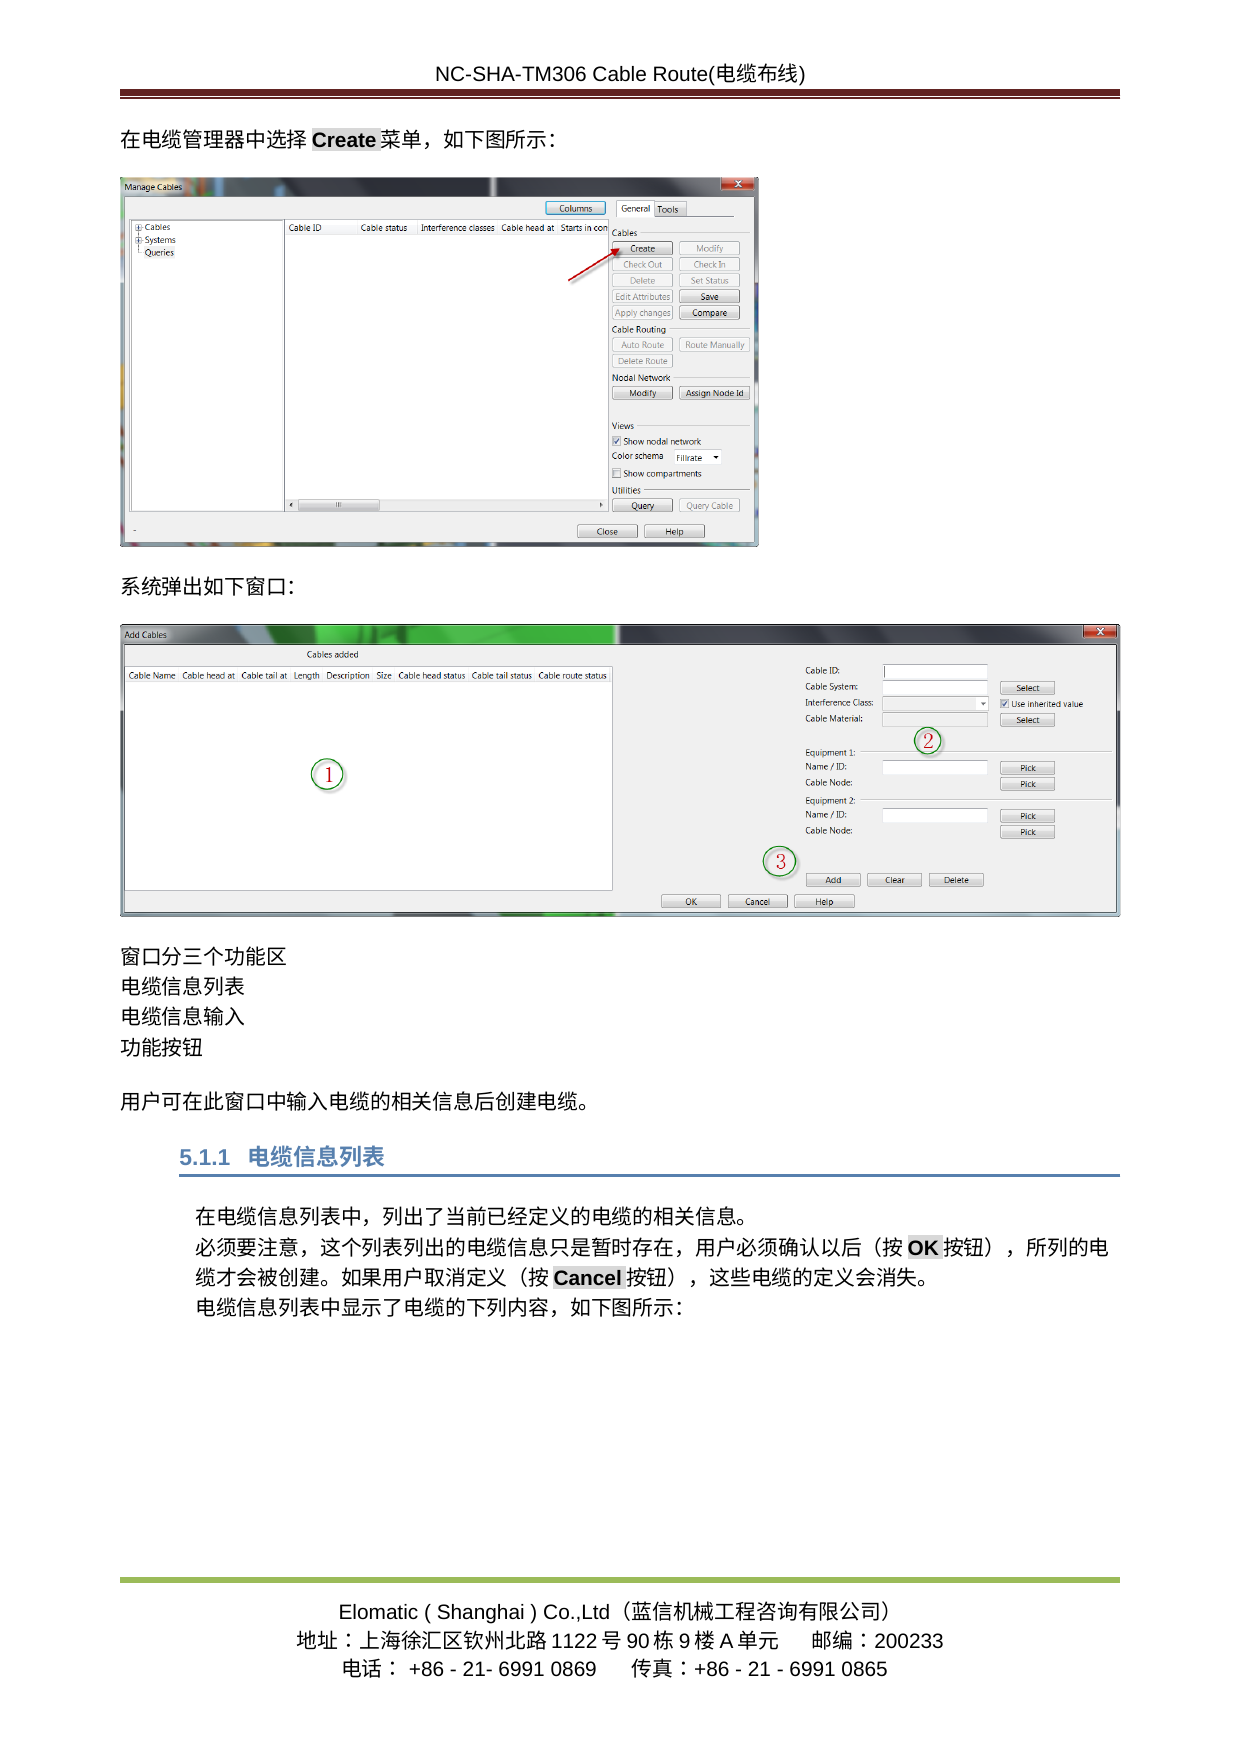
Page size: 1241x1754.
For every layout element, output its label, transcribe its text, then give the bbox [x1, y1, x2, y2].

subtitle 电缆信息列表 [179, 1139, 1120, 1174]
text 窗口分三个功能区 [120, 940, 1120, 970]
text 电缆信息列表中显示了电缆的下列内容，如下图所示： [120, 1291, 1120, 1321]
text 在电缆管理器中选择Create菜单，如下图所示： [120, 123, 1120, 153]
text 用户可在此窗口中输入电缆的相关信息后创建电缆。 [120, 1085, 1120, 1115]
text 功能按钮 [120, 1031, 1120, 1061]
text 在电缆信息列表中，列出了当前已经定义的电缆的相关信息。 [120, 1201, 1120, 1231]
text 必须要注意，这个列表列出的电缆信息只是暂时存在，用户必须确认以后（按OK按钮），所列的电 缆才会被创建。如果用户取消定义（按Cancel按钮），这些电缆的定义会消失。 [120, 1231, 1120, 1291]
picture [120, 177, 759, 547]
picture [120, 624, 1121, 917]
text 电缆信息输入 [120, 1001, 1120, 1031]
text 系统弹出如下窗口： [120, 571, 1120, 601]
text 电缆信息列表 [120, 970, 1120, 1001]
